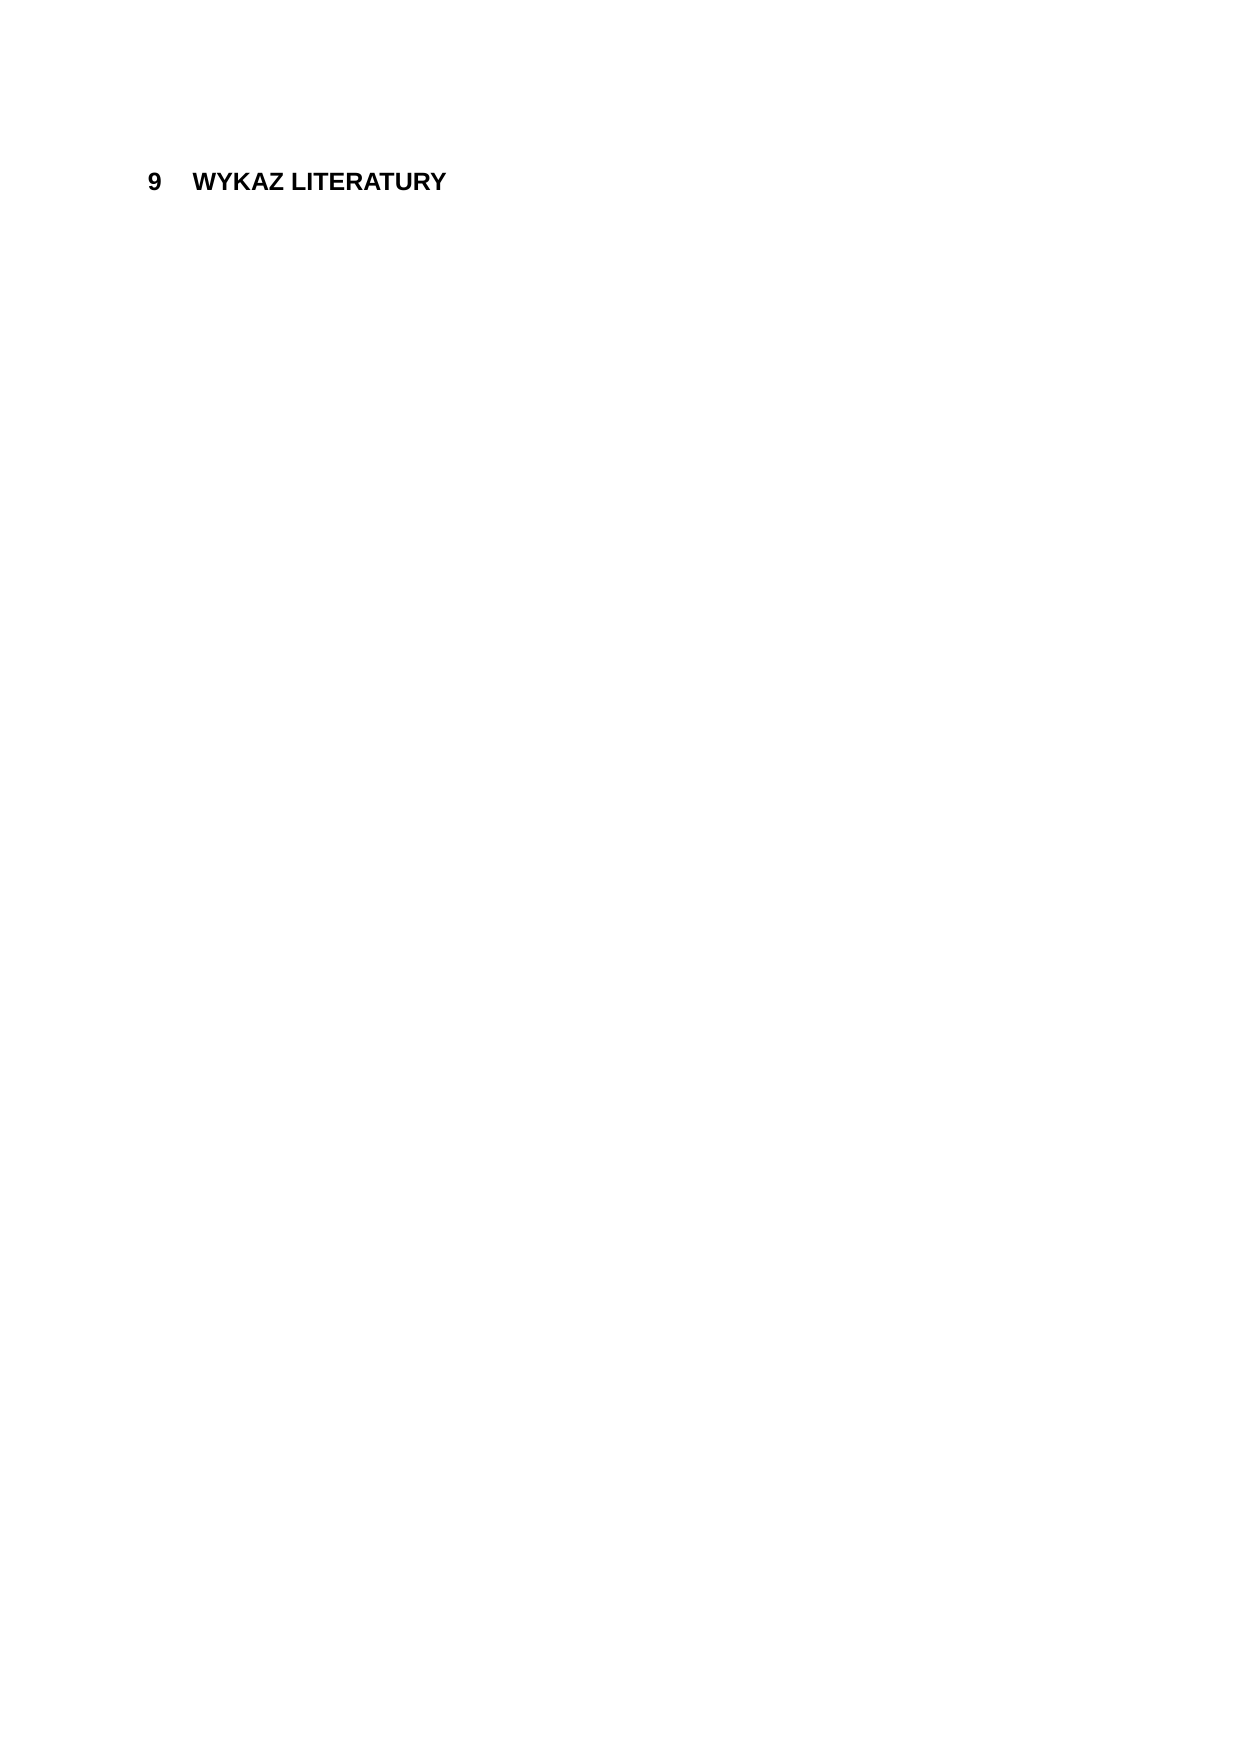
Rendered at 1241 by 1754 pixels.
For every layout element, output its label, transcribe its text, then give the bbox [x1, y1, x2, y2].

subtitle Wykaz literatury [148, 167, 1128, 196]
